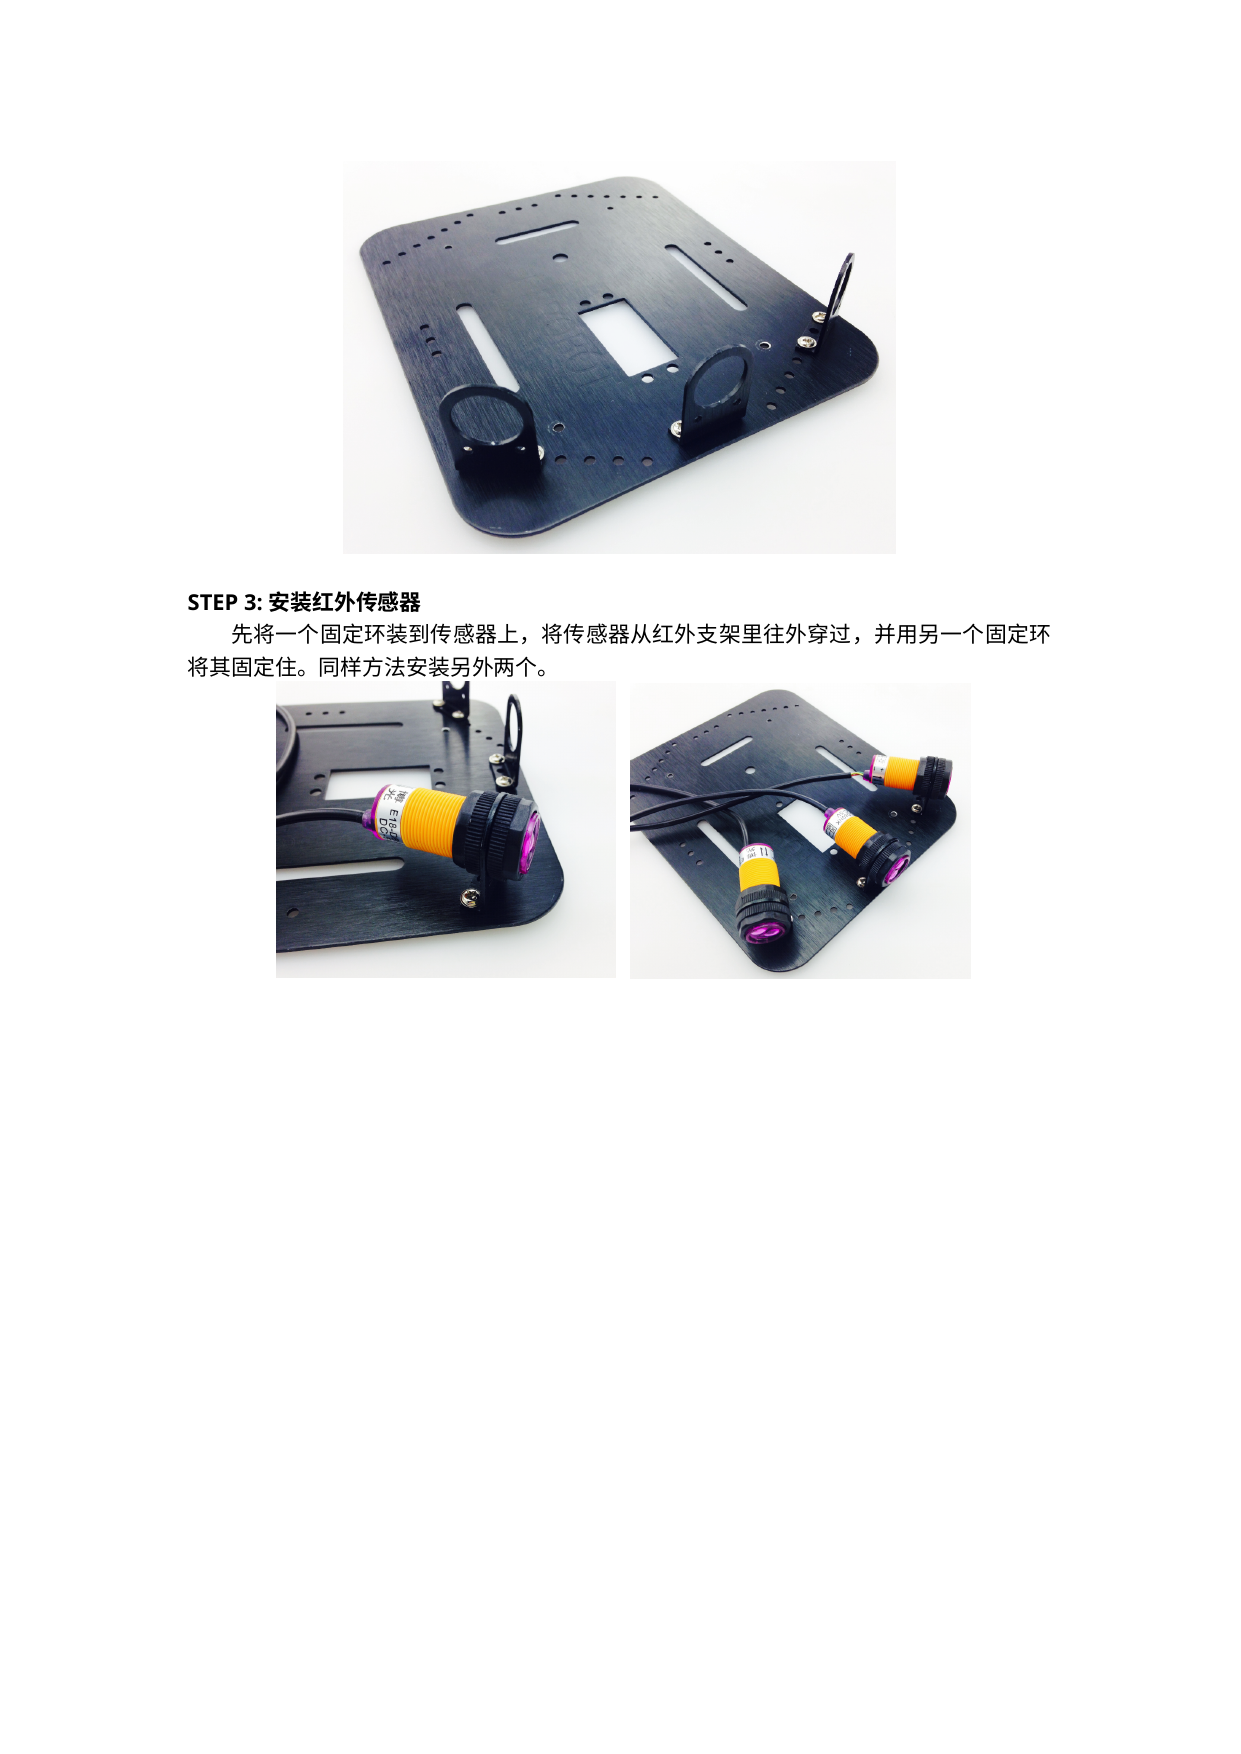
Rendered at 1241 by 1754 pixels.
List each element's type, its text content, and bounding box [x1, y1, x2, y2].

text 先将一个固定环装到传感器上，将传感器从红外支架里往外穿过，并用另一个固定环将其固定住。同样方法安装另外两个。 [187, 617, 1053, 682]
picture [276, 681, 616, 978]
picture [630, 683, 971, 979]
picture [343, 161, 896, 554]
text STEP 3: 安装红外传感器 [187, 584, 1053, 617]
